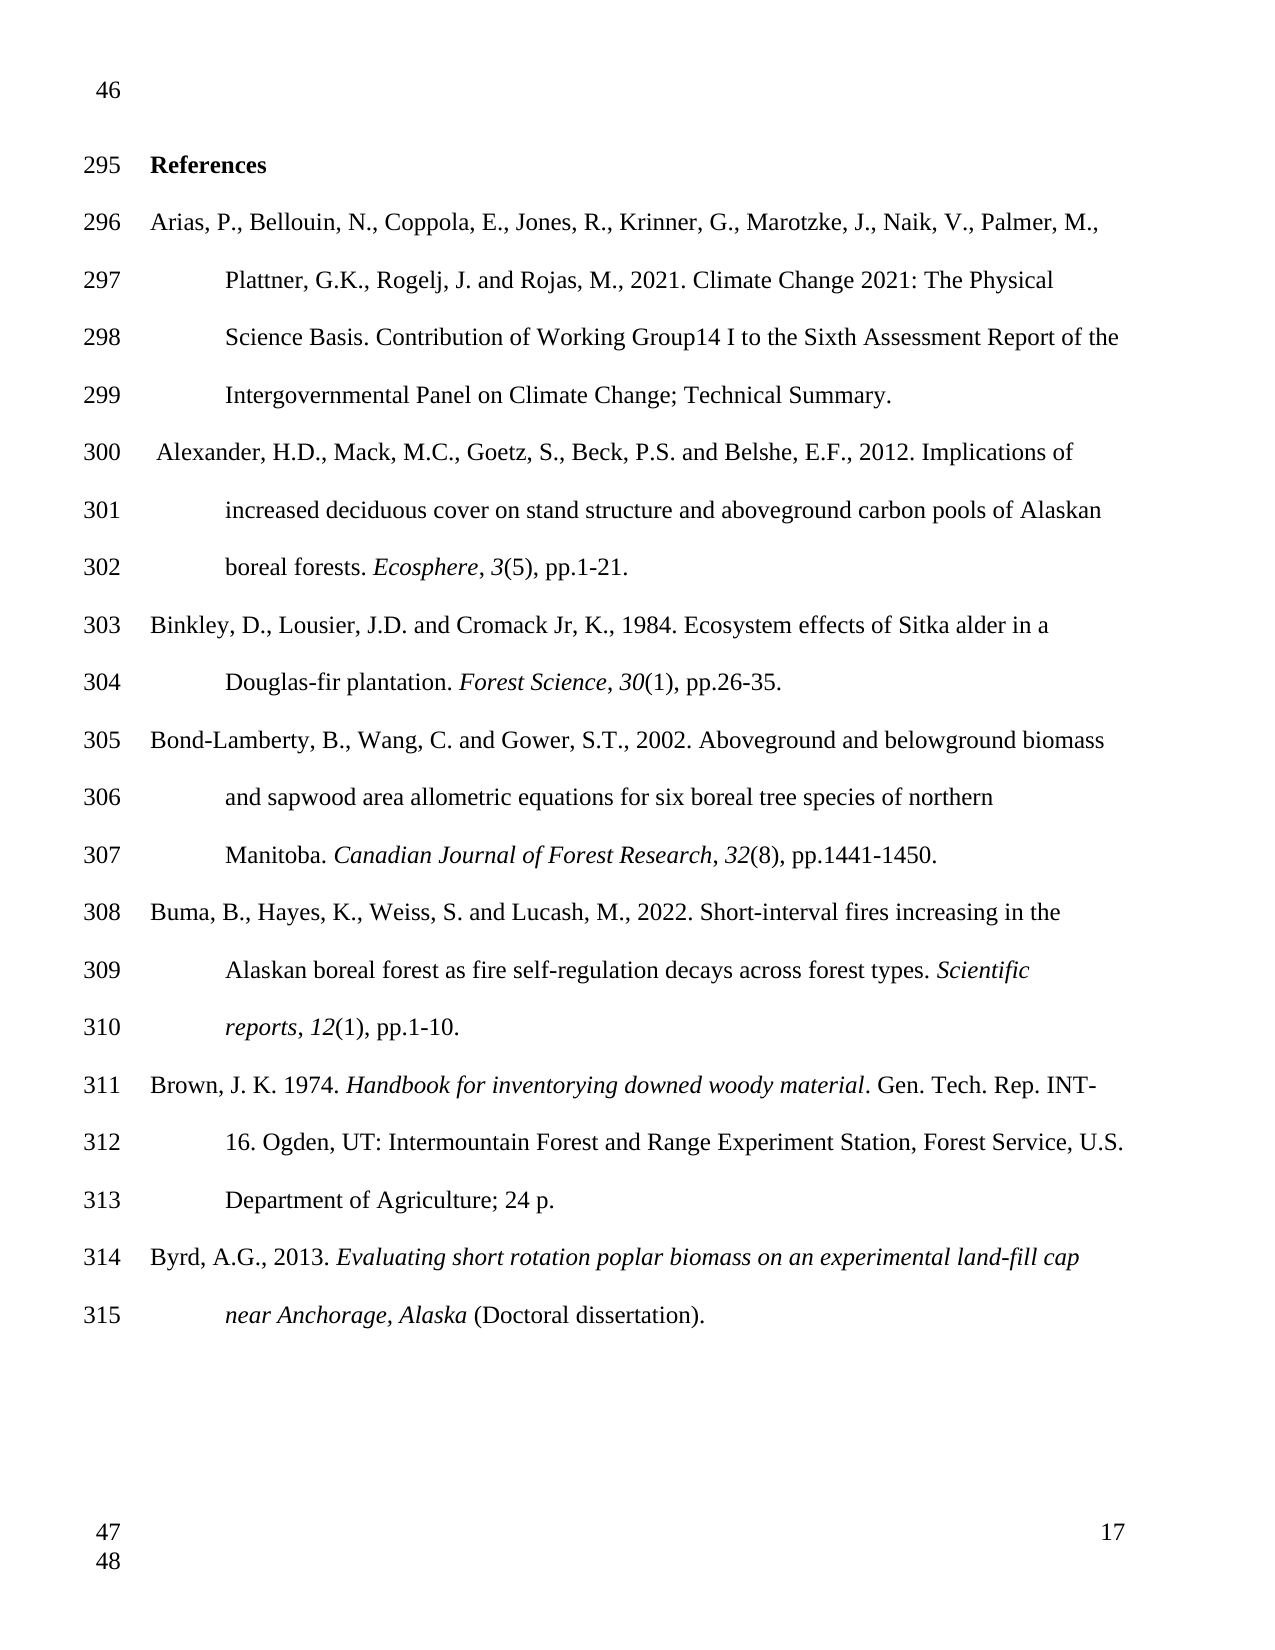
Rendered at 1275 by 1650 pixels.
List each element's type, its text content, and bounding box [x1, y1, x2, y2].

text Alexander, H.D., Mack, M.C., Goetz, S., Beck, P.S. and Belshe, E.F., 2012. Implications of increased deciduous cover on stand structure and aboveground carbon pools of Alaskan boreal forests. Ecosphere, 3(5), pp.1-21. [150, 437, 1125, 581]
text Bond-Lamberty, B., Wang, C. and Gower, S.T., 2002. Aboveground and belowground biomass and sapwood area allometric equations for six boreal tree species of northern Manitoba. Canadian Journal of Forest Research, 32(8), pp.1441-1450. [150, 725, 1125, 869]
text Brown, J. K. 1974. Handbook for inventorying downed woody material. Gen. Tech. Rep. INT-16. Ogden, UT: Intermountain Forest and Range Experiment Station, Forest Service, U.S. Department of Agriculture; 24 p. [150, 1070, 1125, 1214]
text Byrd, A.G., 2013. Evaluating short rotation poplar biomass on an experimental land-fill cap near Anchorage, Alaska (Doctoral dissertation). [150, 1242, 1125, 1329]
text Binkley, D., Lousier, J.D. and Cromack Jr, K., 1984. Ecosystem effects of Sitka alder in a Douglas-fir plantation. Forest Science, 30(1), pp.26-35. [150, 610, 1125, 696]
text Buma, B., Hayes, K., Weiss, S. and Lucash, M., 2022. Short-interval fires increasing in the Alaskan boreal forest as fire self-regulation decays across forest types. Scientific reports, 12(1), pp.1-10. [150, 897, 1125, 1041]
text Arias, P., Bellouin, N., Coppola, E., Jones, R., Krinner, G., Marotzke, J., Naik, V., Palmer, M., Plattner, G.K., Rogelj, J. and Rojas, M., 2021. Climate Change 2021: The Physical Science Basis. Contribution of Working Group14 I to the Sixth Assessment Report of the Intergovernmental Panel on Climate Change; Technical Summary. [150, 207, 1125, 409]
subtitle References [150, 150, 1125, 179]
